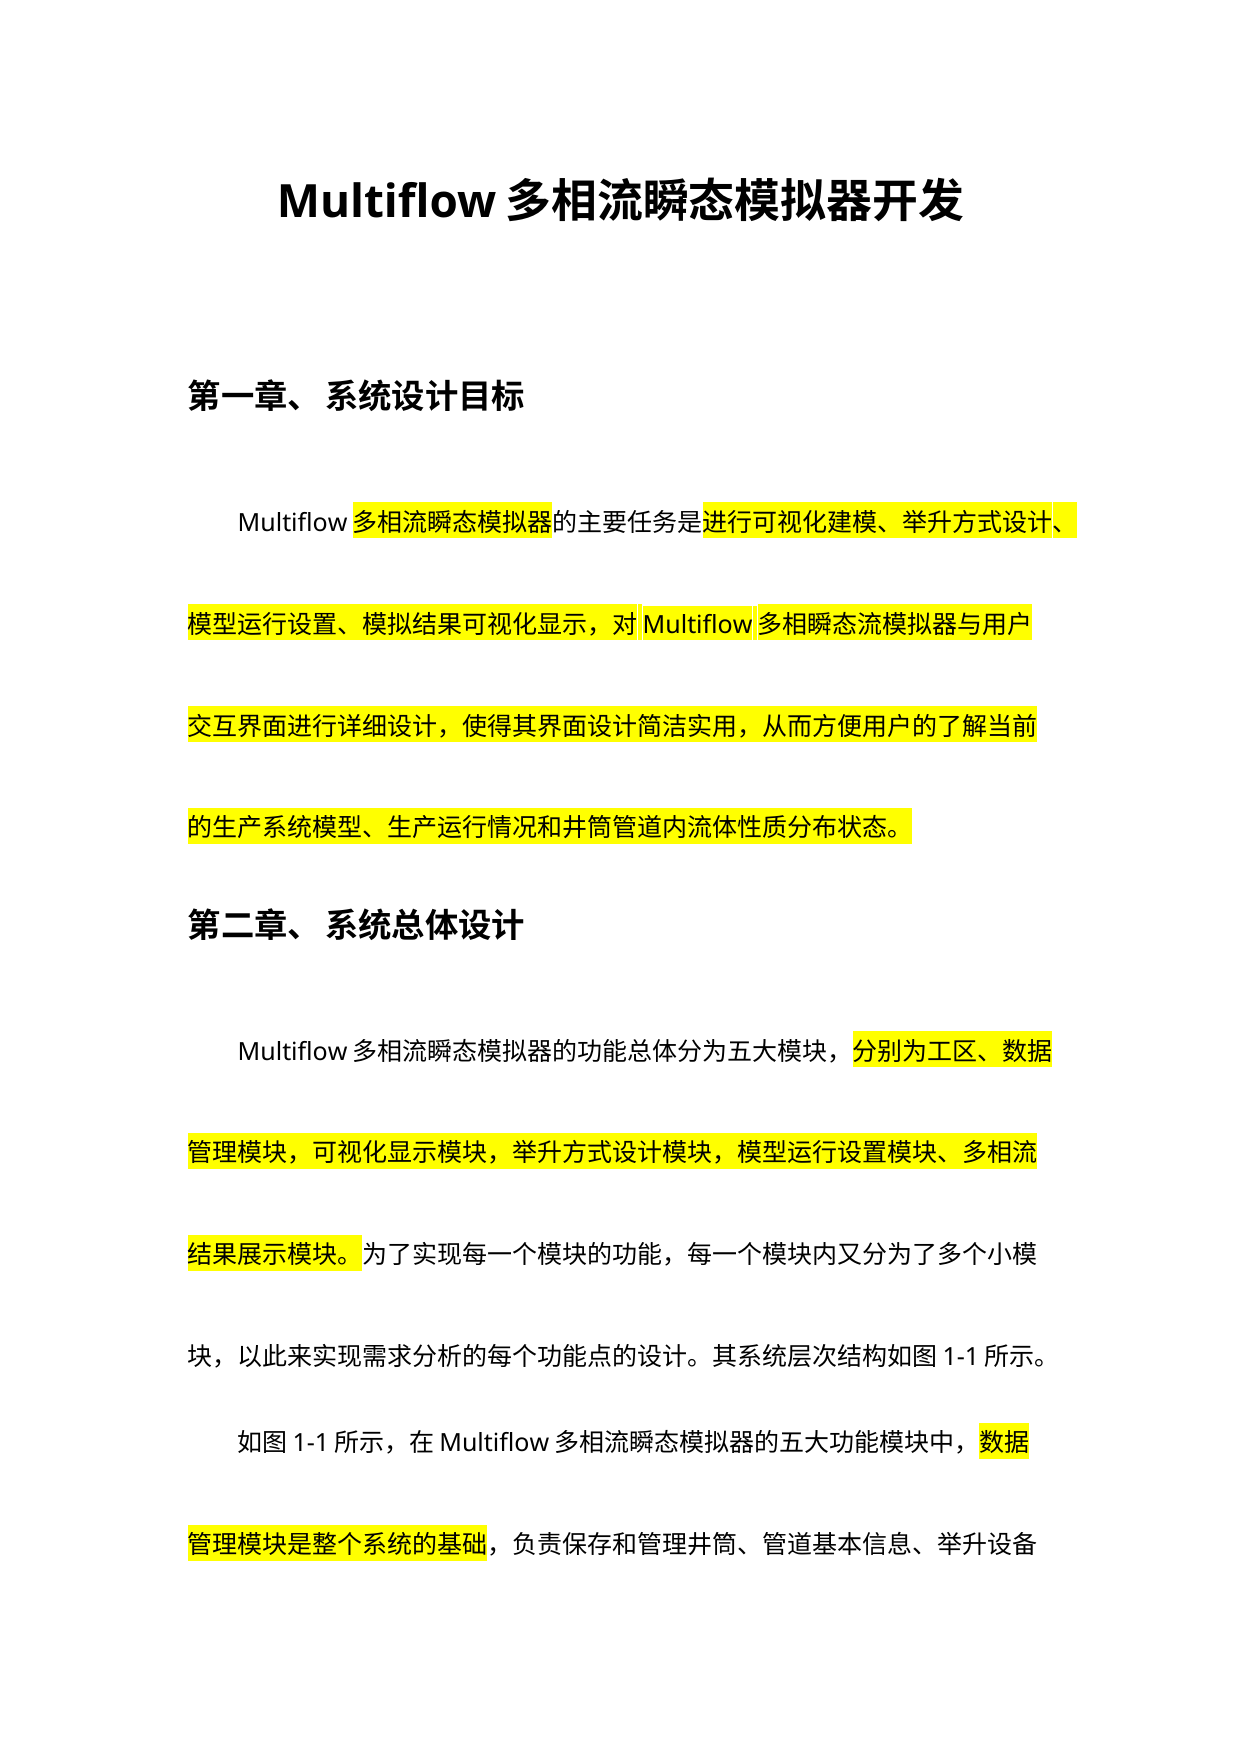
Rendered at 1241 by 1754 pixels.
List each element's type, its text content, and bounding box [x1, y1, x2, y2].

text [187, 1407, 1053, 1577]
text Multiflow多相流瞬态模拟器的功能总体分为五大模块，分别为工区、数据管理模块，可视化显示模块，举升方式设计模块，模型运行设置模块、多相流结果展示模块。为了实现每一个模块的功能，每一个模块内又分为了多个小模块，以此来实现需求分析的每个功能点的设计。其系统层次结构如图1-1所示。 [187, 1015, 1053, 1389]
text Multiflow多相流瞬态模拟器的主要任务是进行可视化建模、举升方式设计、模型运行设置、模拟结果可视化显示，对Multiflow多相瞬态流模拟器与用户交互界面进行详细设计，使得其界面设计简洁实用，从而方便用户的了解当前的生产系统模型、生产运行情况和井筒管道内流体性质分布状态。 [187, 486, 1053, 860]
subtitle 系统设计目标 [187, 360, 1053, 428]
subtitle 系统总体设计 [187, 888, 1053, 956]
subtitle Multiflow多相流瞬态模拟器开发 [187, 164, 1053, 232]
